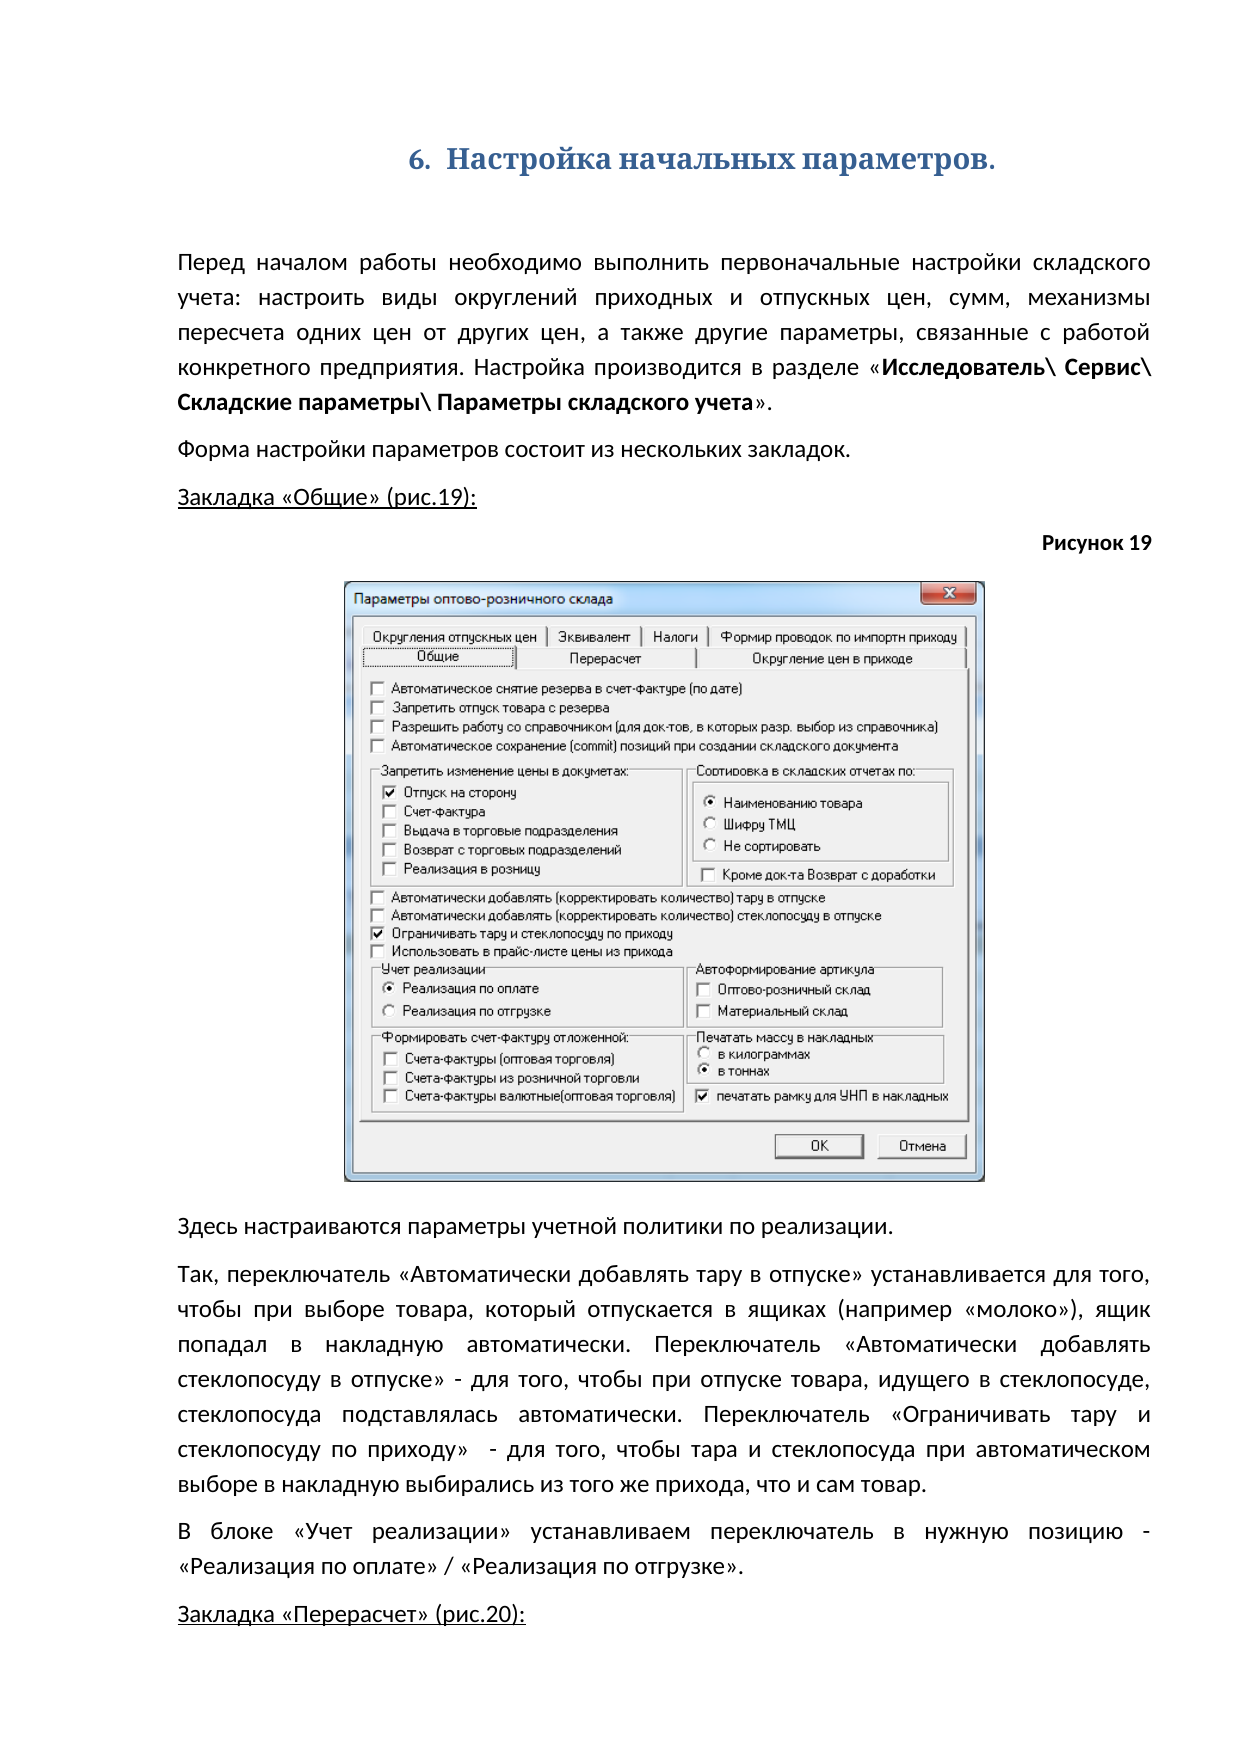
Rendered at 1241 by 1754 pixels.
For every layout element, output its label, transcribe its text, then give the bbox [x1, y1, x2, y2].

text Закладка «Перерасчет» (рис.20): [177, 1598, 1152, 1628]
text Перед началом работы необходимо выполнить первоначальные настройки складского учета: настроить виды округлений приходных и отпускных цен, сумм, механизмы пересчета одних цен от других цен, а также другие параметры, связанные с работой конкретного предприятия. Настройка производится в разделе «Исследователь\ Сервис\ Складские параметры\ Параметры складского учета». [177, 246, 1152, 416]
text В блоке «Учет реализации» устанавливаем переключатель в нужную позицию - «Реализация по оплате» / «Реализация по отгрузке». [177, 1515, 1152, 1581]
text Здесь настраиваются параметры учетной политики по реализации. [177, 1210, 1152, 1241]
text Так, переключатель «Автоматически добавлять тару в отпуске» устанавливается для того, чтобы при выборе товара, который отпускается в ящиках (например «молоко»), ящик попадал в накладную автоматически. Переключатель «Автоматически добавлять стеклопосуду в отпуске» - для того, чтобы при отпуске товара, идущего в стеклопосуде, стеклопосуда подставлялась автоматически. Переключатель «Ограничивать тару и стеклопосуду по приходу» - для того, чтобы тара и стеклопосуда при автоматическом выборе в накладную выбирались из того же прихода, что и сам товар. [177, 1258, 1152, 1498]
text Закладка «Общие» (рис.19): [177, 481, 1152, 511]
text Рисунок 19 [177, 528, 1152, 556]
picture [344, 581, 985, 1182]
subtitle Настройка начальных параметров. [252, 143, 1152, 177]
text Форма настройки параметров состоит из нескольких закладок. [177, 433, 1152, 464]
